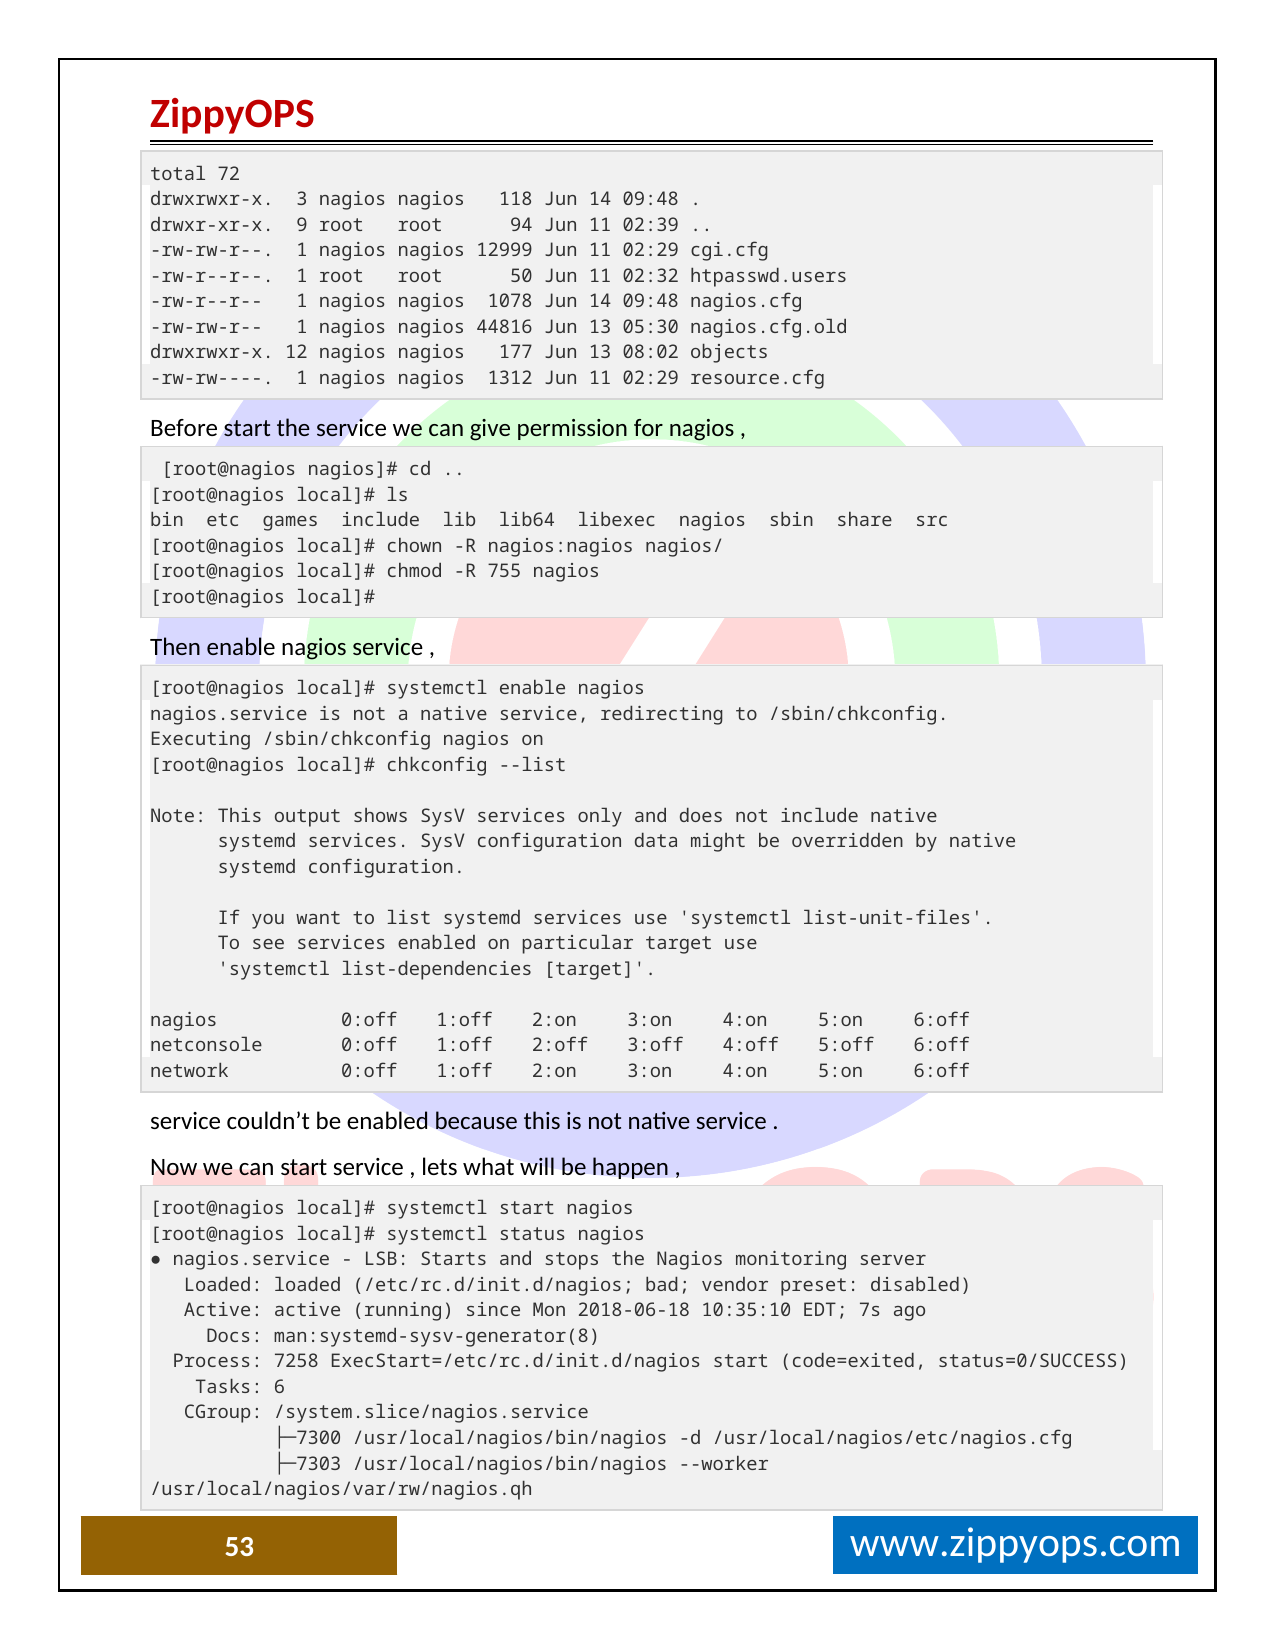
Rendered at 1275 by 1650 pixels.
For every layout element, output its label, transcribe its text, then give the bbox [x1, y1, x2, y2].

text 'systemctl list-dependencies [target]'. [150, 955, 1153, 981]
text Process: 7258 ExecStart=/etc/rc.d/init.d/nagios start (code=exited, status=0/SUCCESS) [150, 1348, 1153, 1373]
text Docs: man:systemd-sysv-generator(8) [150, 1322, 1153, 1348]
text [root@nagios local]# chkconfig --list [150, 751, 1153, 776]
text [root@nagios local]# systemctl start nagios [142, 1186, 1162, 1220]
text Note: This output shows SysV services only and does not include native [150, 802, 1153, 827]
text network 0:off 1:off 2:on 3:on 4:on 5:on 6:off [142, 1047, 1162, 1091]
text service couldn’t be enabled because this is not native service . [150, 1105, 1153, 1136]
text [root@nagios local]# chown -R nagios:nagios nagios/ [150, 532, 1153, 557]
text To see services enabled on particular target use [150, 929, 1153, 955]
text CGroup: /system.slice/nagios.service [150, 1399, 1153, 1424]
text [root@nagios local]# systemctl status nagios [150, 1220, 1153, 1246]
text Tasks: 6 [150, 1373, 1153, 1399]
text [root@nagios nagios]# cd .. [142, 447, 1162, 481]
text ├─7300 /usr/local/nagios/bin/nagios -d /usr/local/nagios/etc/nagios.cfg [150, 1424, 1153, 1440]
text Loaded: loaded (/etc/rc.d/init.d/nagios; bad; vendor preset: disabled) [150, 1271, 1153, 1297]
text systemd configuration. [150, 853, 1153, 878]
text Then enable nagios service , [150, 631, 1153, 661]
text -rw-rw-r-- 1 nagios nagios 44816 Jun 13 05:30 nagios.cfg.old [150, 313, 1153, 338]
text ● nagios.service - LSB: Starts and stops the Nagios monitoring server [150, 1246, 1153, 1271]
text nagios 0:off 1:off 2:on 3:on 4:on 5:on 6:off [150, 1006, 1153, 1032]
text [root@nagios local]# [142, 573, 1162, 617]
text Executing /sbin/chkconfig nagios on [150, 725, 1153, 751]
text drwxr-xr-x. 9 root root 94 Jun 11 02:39 .. [150, 211, 1153, 236]
text netconsole 0:off 1:off 2:off 3:off 4:off 5:off 6:off [150, 1032, 1153, 1047]
text drwxrwxr-x. 3 nagios nagios 118 Jun 14 09:48 . [150, 185, 1153, 211]
text bin etc games include lib lib64 libexec nagios sbin share src [150, 506, 1153, 532]
text [root@nagios local]# chmod -R 755 nagios [150, 557, 1153, 573]
text Now we can start service , lets what will be happen , [150, 1151, 1153, 1182]
text -rw-r--r--. 1 root root 50 Jun 11 02:32 htpasswd.users [150, 262, 1153, 287]
text drwxrwxr-x. 12 nagios nagios 177 Jun 13 08:02 objects [150, 338, 1153, 354]
text total 72 [142, 152, 1162, 185]
text If you want to list systemd services use 'systemctl list-unit-files'. [150, 904, 1153, 929]
text -rw-r--r-- 1 nagios nagios 1078 Jun 14 09:48 nagios.cfg [150, 287, 1153, 313]
text [root@nagios local]# ls [150, 481, 1153, 506]
text nagios.service is not a native service, redirecting to /sbin/chkconfig. [150, 700, 1153, 725]
text [root@nagios local]# systemctl enable nagios [142, 666, 1162, 700]
text ├─7303 /usr/local/nagios/bin/nagios --worker /usr/local/nagios/var/rw/nagios.qh [142, 1440, 1162, 1509]
text -rw-rw-r--. 1 nagios nagios 12999 Jun 11 02:29 cgi.cfg [150, 236, 1153, 262]
text -rw-rw----. 1 nagios nagios 1312 Jun 11 02:29 resource.cfg [142, 354, 1162, 398]
text systemd services. SysV configuration data might be overridden by native [150, 827, 1153, 853]
text Active: active (running) since Mon 2018-06-18 10:35:10 EDT; 7s ago [150, 1297, 1153, 1322]
text Before start the service we can give permission for nagios , [150, 412, 1153, 442]
